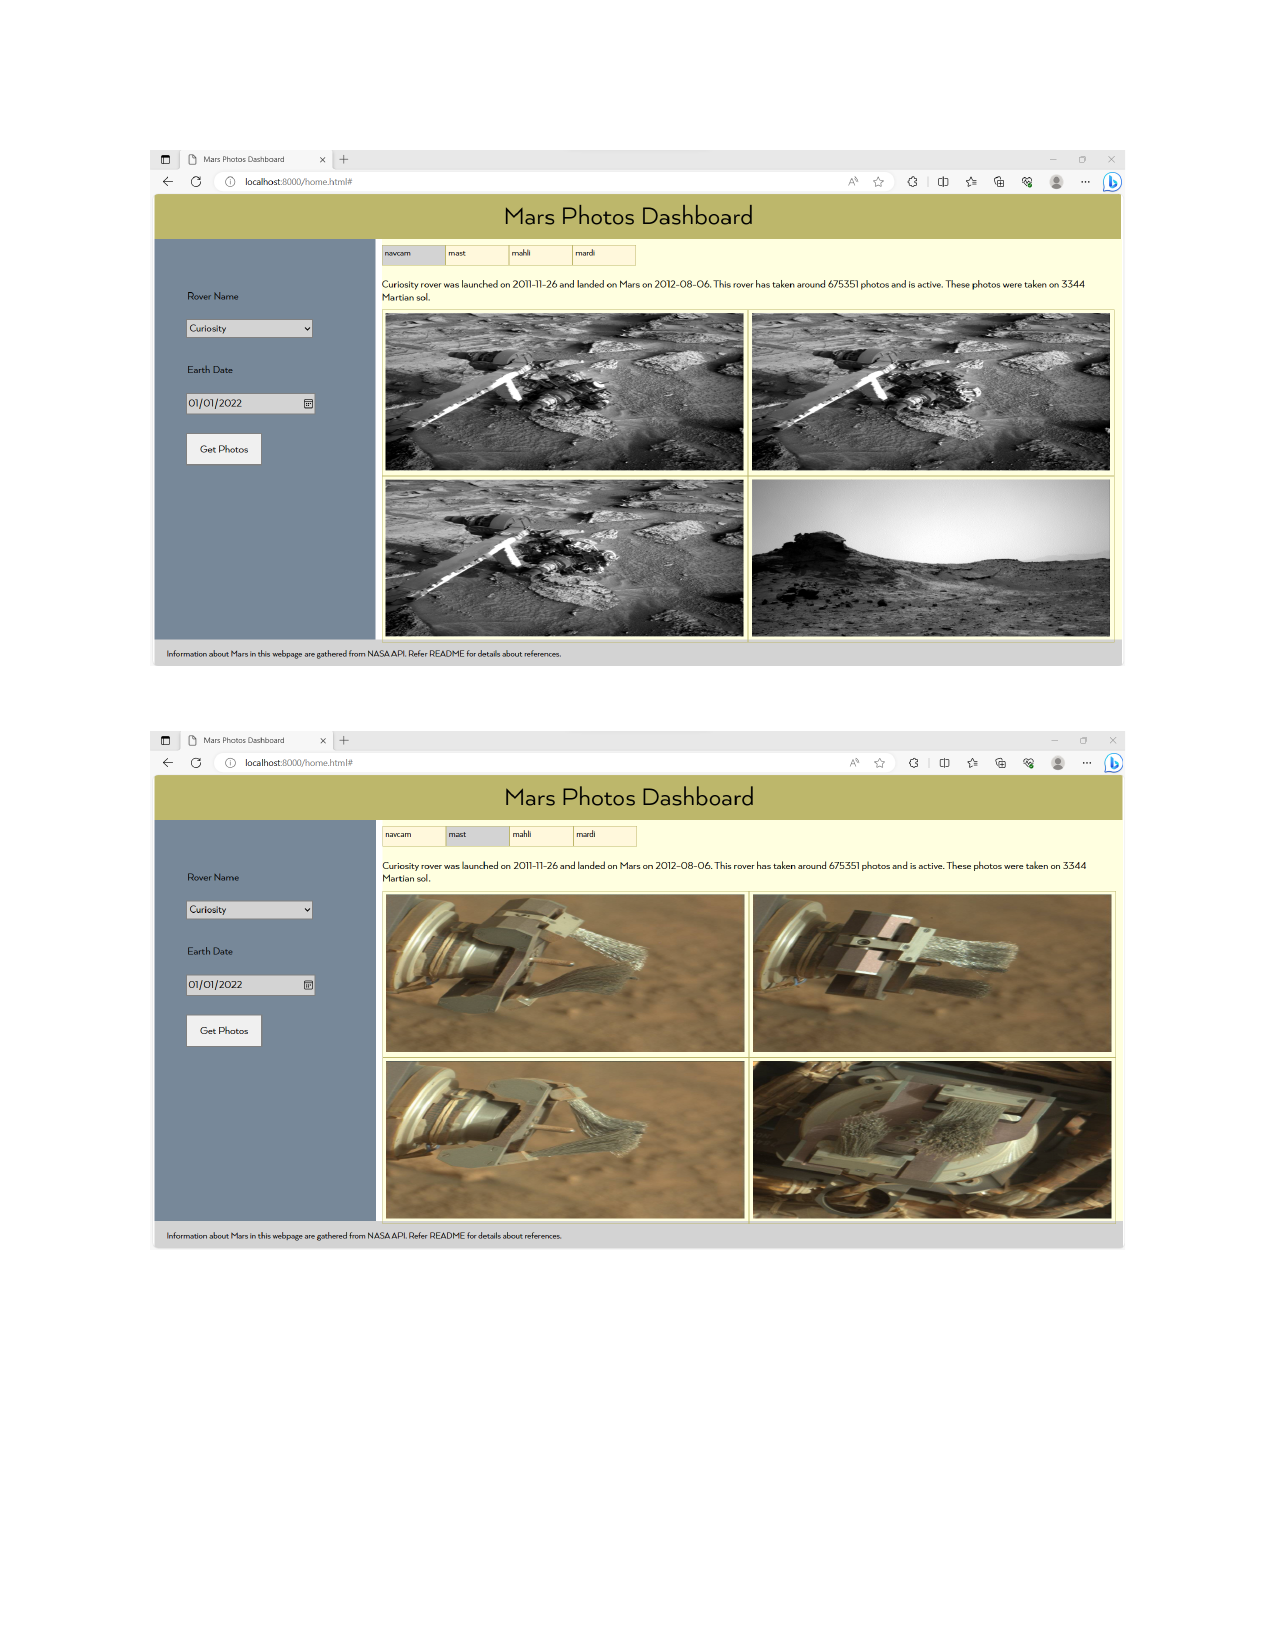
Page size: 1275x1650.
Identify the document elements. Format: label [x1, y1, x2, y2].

picture [150, 731, 1125, 1250]
picture [150, 150, 1125, 666]
